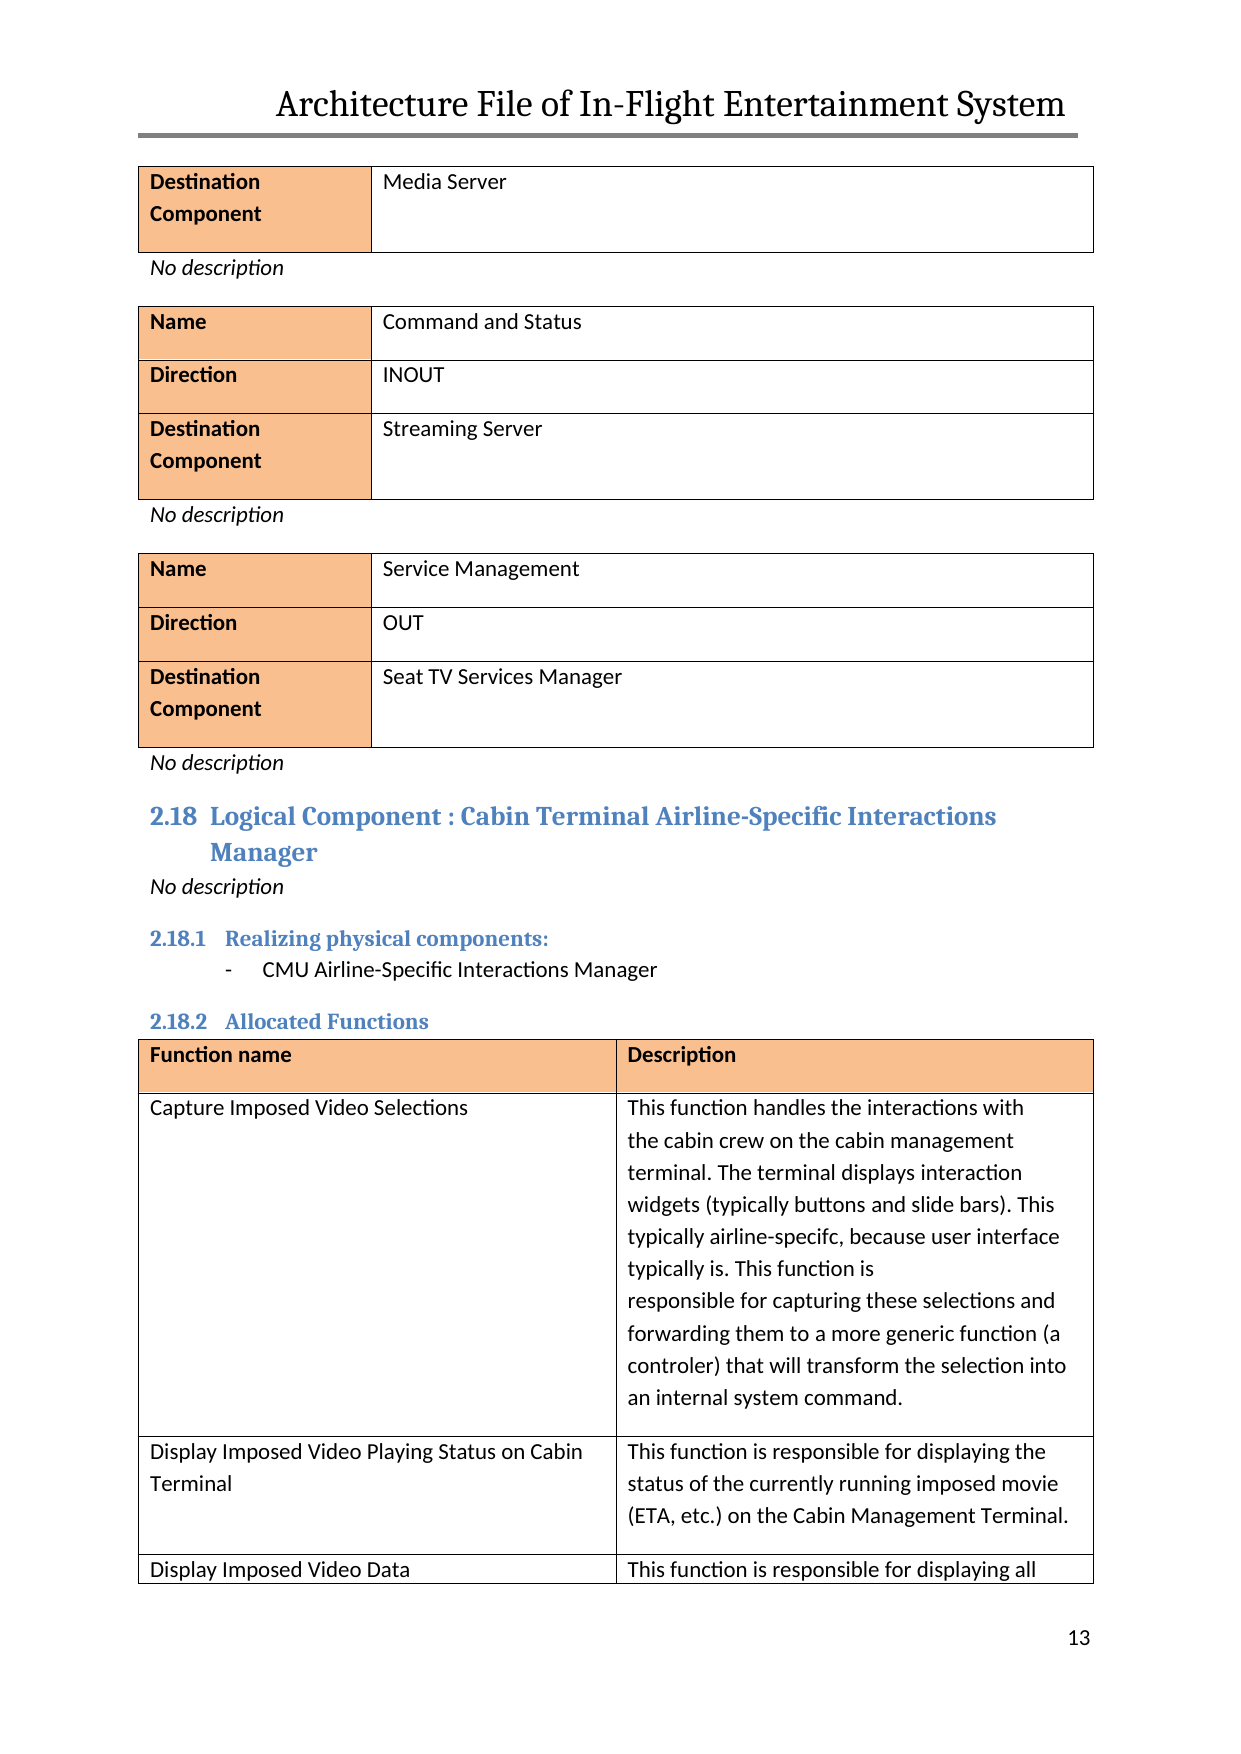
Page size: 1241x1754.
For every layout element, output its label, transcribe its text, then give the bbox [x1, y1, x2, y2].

subtitle Realizing physical components: [150, 925, 1090, 952]
table_header Command and Status [372, 307, 1093, 359]
text No description [150, 748, 1090, 776]
table_cell Destination Component [139, 414, 371, 499]
table_cell Seat TV Services Manager [372, 662, 1093, 747]
table_header This function is responsible for displaying the status of the currently running imposed movie (ETA, etc.) on the Cabin Management Terminal. [617, 1437, 1093, 1554]
table_cell Streaming Server [372, 414, 1093, 499]
table_cell OUT [372, 608, 1093, 661]
text No description [150, 500, 1090, 528]
table_header Service Management [372, 554, 1093, 607]
table_header This function handles the interactions with the cabin crew on the cabin management terminal. The terminal displays interaction widgets (typically buttons and slide bars). This typically airline-specifc, because user interface typically is. This function is responsible for capturing these selections and forwarding them to a more generic function (a controler) that will transform the selection into an internal system command. [617, 1094, 1093, 1436]
table_header Description [617, 1040, 1093, 1092]
table_cell Destination Component [139, 167, 371, 252]
text No description [150, 253, 1090, 281]
table_cell Direction [139, 608, 371, 661]
table_header Display Imposed Video Playing Status on Cabin Terminal [139, 1437, 616, 1554]
table_header Name [139, 307, 371, 359]
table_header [139, 1555, 616, 1583]
subtitle Allocated Functions [150, 1008, 1090, 1035]
list CMU Airline-Specific Interactions Manager [225, 956, 1090, 983]
table_header Function name [139, 1040, 616, 1092]
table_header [617, 1555, 1093, 1583]
table_cell Direction [139, 361, 371, 413]
table_header Capture Imposed Video Selections [139, 1094, 616, 1436]
text No description [150, 872, 1090, 900]
subtitle Logical Component : Cabin Terminal Airline-Specific Interactions Manager [150, 801, 1090, 868]
table_header Name [139, 554, 371, 607]
table_cell INOUT [372, 361, 1093, 413]
table_cell Destination Component [139, 662, 371, 747]
table_cell Media Server [372, 167, 1093, 252]
